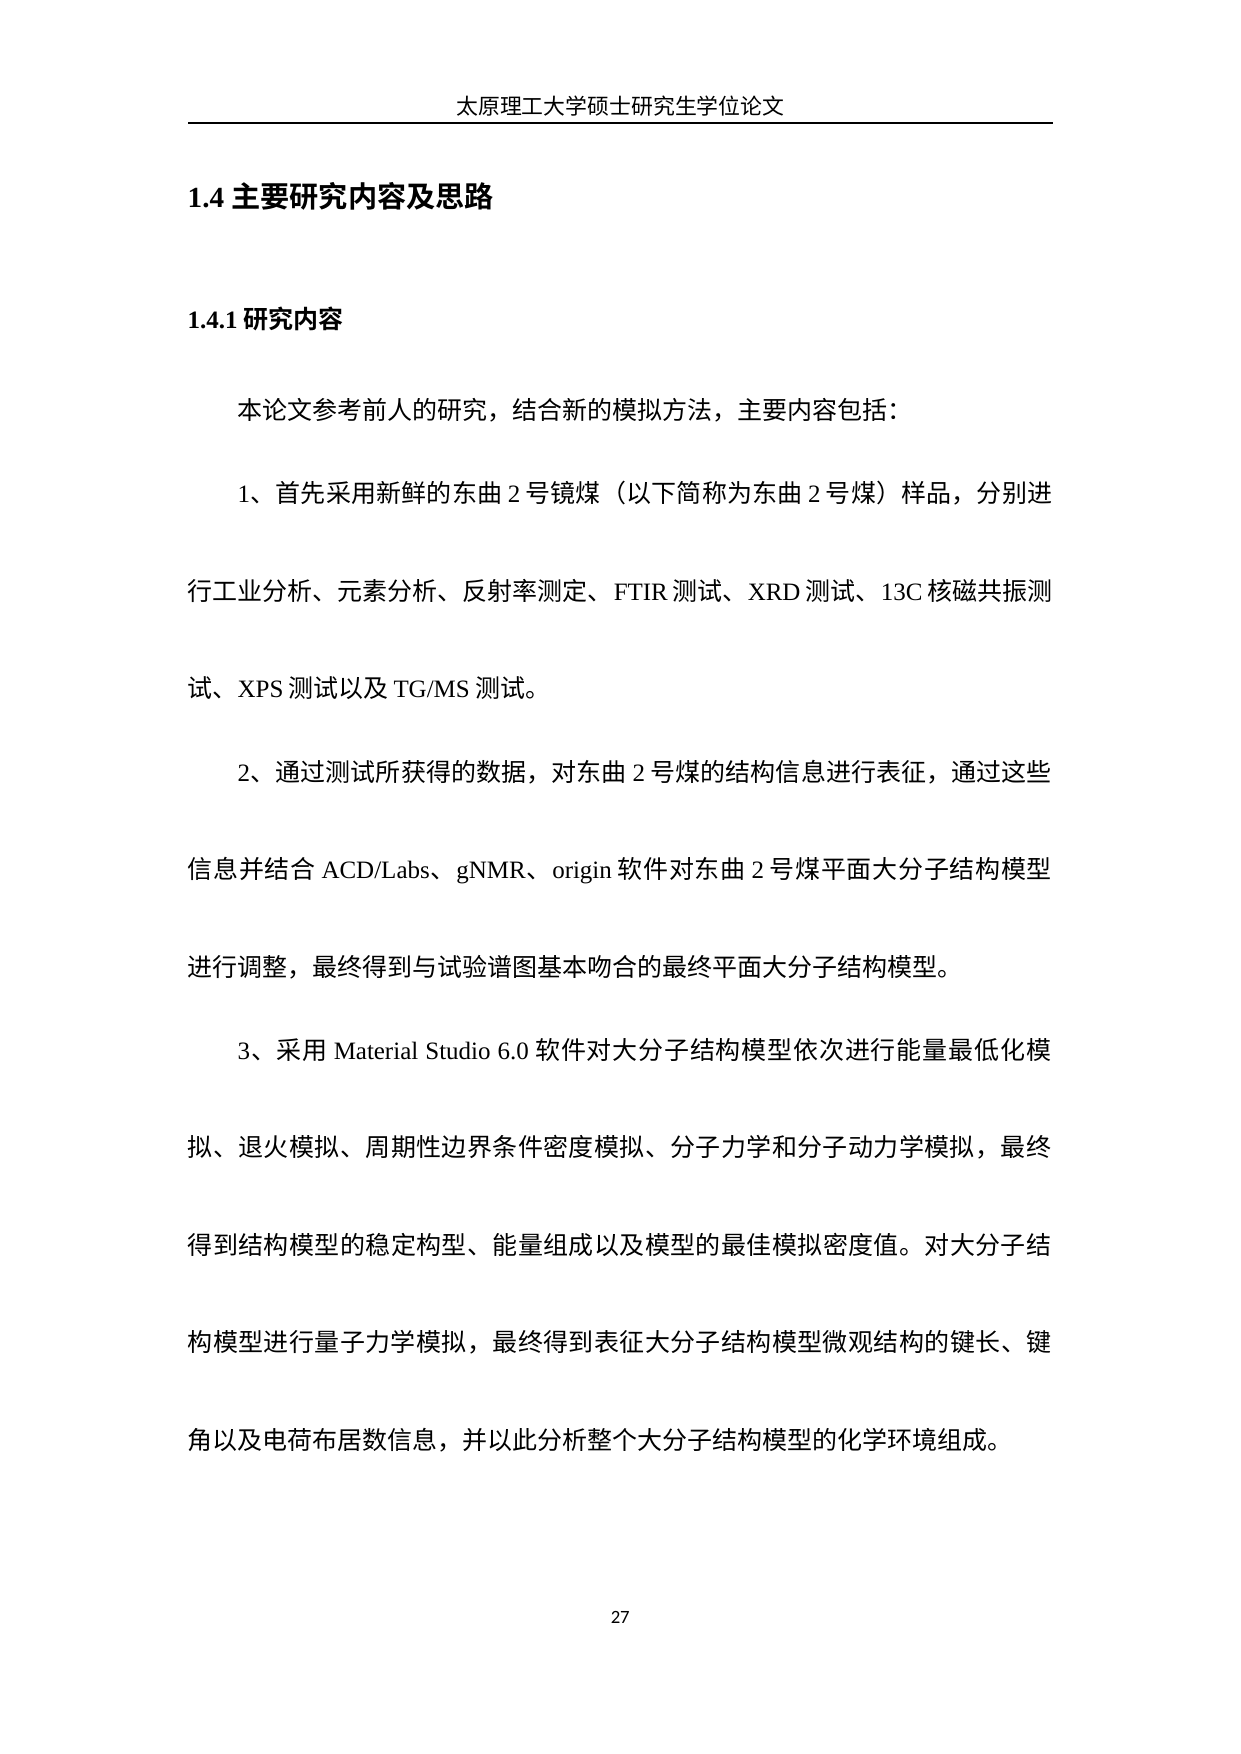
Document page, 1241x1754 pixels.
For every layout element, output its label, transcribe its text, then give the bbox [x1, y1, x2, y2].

text 2、通过测试所获得的数据，对东曲2号煤的结构信息进行表征，通过这些信息并结合ACD/Labs、gNMR、origin软件对东曲2号煤平面大分子结构模型进行调整，最终得到与试验谱图基本吻合的最终平面大分子结构模型。 [187, 738, 1053, 998]
text 1、首先采用新鲜的东曲2号镜煤（以下简称为东曲2号煤）样品，分别进行工业分析、元素分析、反射率测定、FTIR测试、XRD测试、13C核磁共振测试、XPS测试以及TG/MS测试。 [187, 459, 1053, 719]
subtitle 1.4 主要研究内容及思路 [187, 162, 1053, 227]
text 本论文参考前人的研究，结合新的模拟方法，主要内容包括： [187, 376, 1053, 441]
text 3、采用Material Studio 6.0软件对大分子结构模型依次进行能量最低化模拟、退火模拟、周期性边界条件密度模拟、分子力学和分子动力学模拟，最终得到结构模型的稳定构型、能量组成以及模型的最佳模拟密度值。对大分子结构模型进行量子力学模拟，最终得到表征大分子结构模型微观结构的键长、键角以及电荷布居数信息，并以此分析整个大分子结构模型的化学环境组成。 [187, 1016, 1053, 1471]
text 1.4.1 研究内容 [187, 285, 1053, 350]
